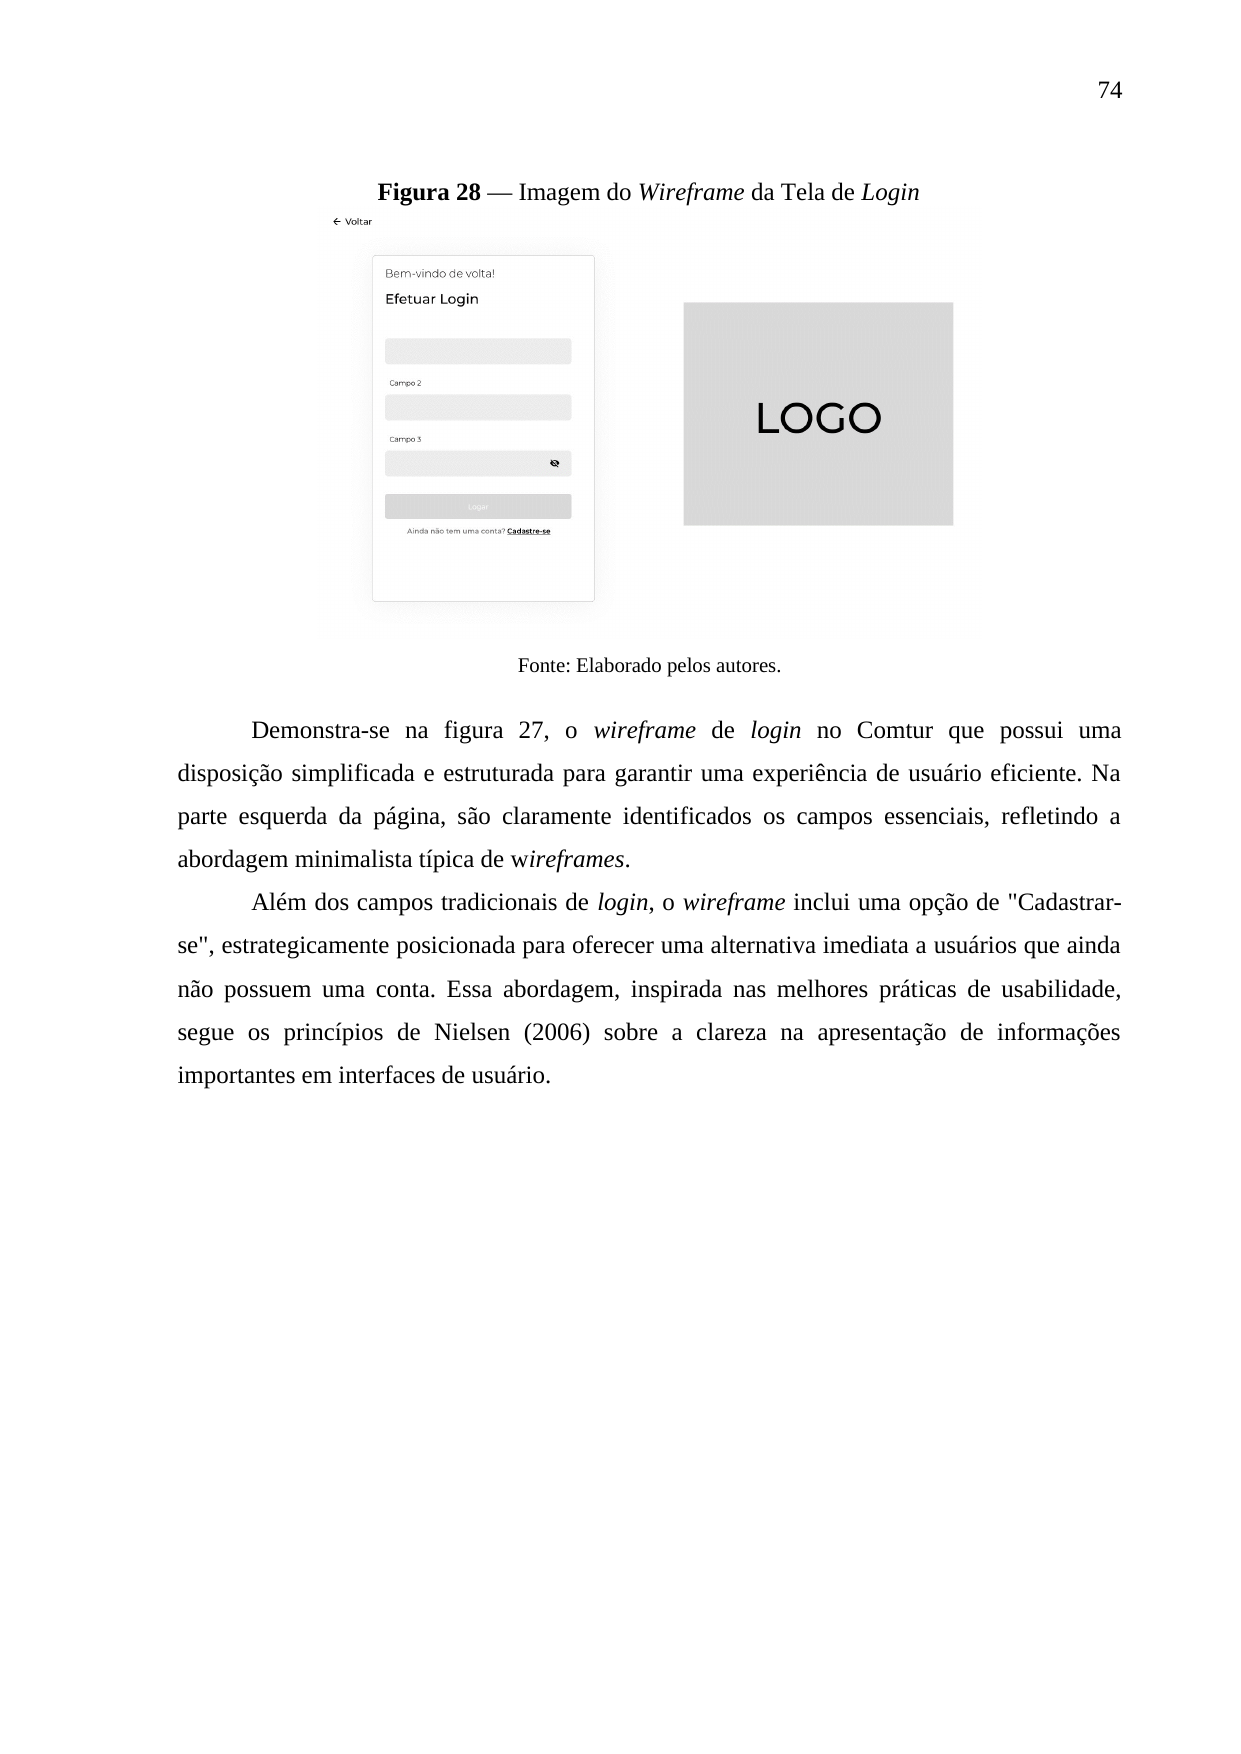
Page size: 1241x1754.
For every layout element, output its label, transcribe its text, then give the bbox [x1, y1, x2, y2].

text Figura 28 — Imagem do Wireframe da Tela de Login [177, 177, 1122, 206]
picture [316, 206, 983, 639]
text Demonstra-se na figura 27, o wireframe de login no Comtur que possui uma disposição simplificada e estruturada para garantir uma experiência de usuário eficiente. Na parte esquerda da página, são claramente identificados os campos essenciais, refletindo a abordagem minimalista típica de wireframes. [177, 715, 1122, 873]
text Além dos campos tradicionais de login, o wireframe inclui uma opção de "Cadastrar-se", estrategicamente posicionada para oferecer uma alternativa imediata a usuários que ainda não possuem uma conta. Essa abordagem, inspirada nas melhores práticas de usabilidade, segue os princípios de Nielsen (2006) sobre a clareza na apresentação de informações importantes em interfaces de usuário. [177, 887, 1122, 1089]
text Fonte: Elaborado pelos autores. [177, 653, 1122, 677]
